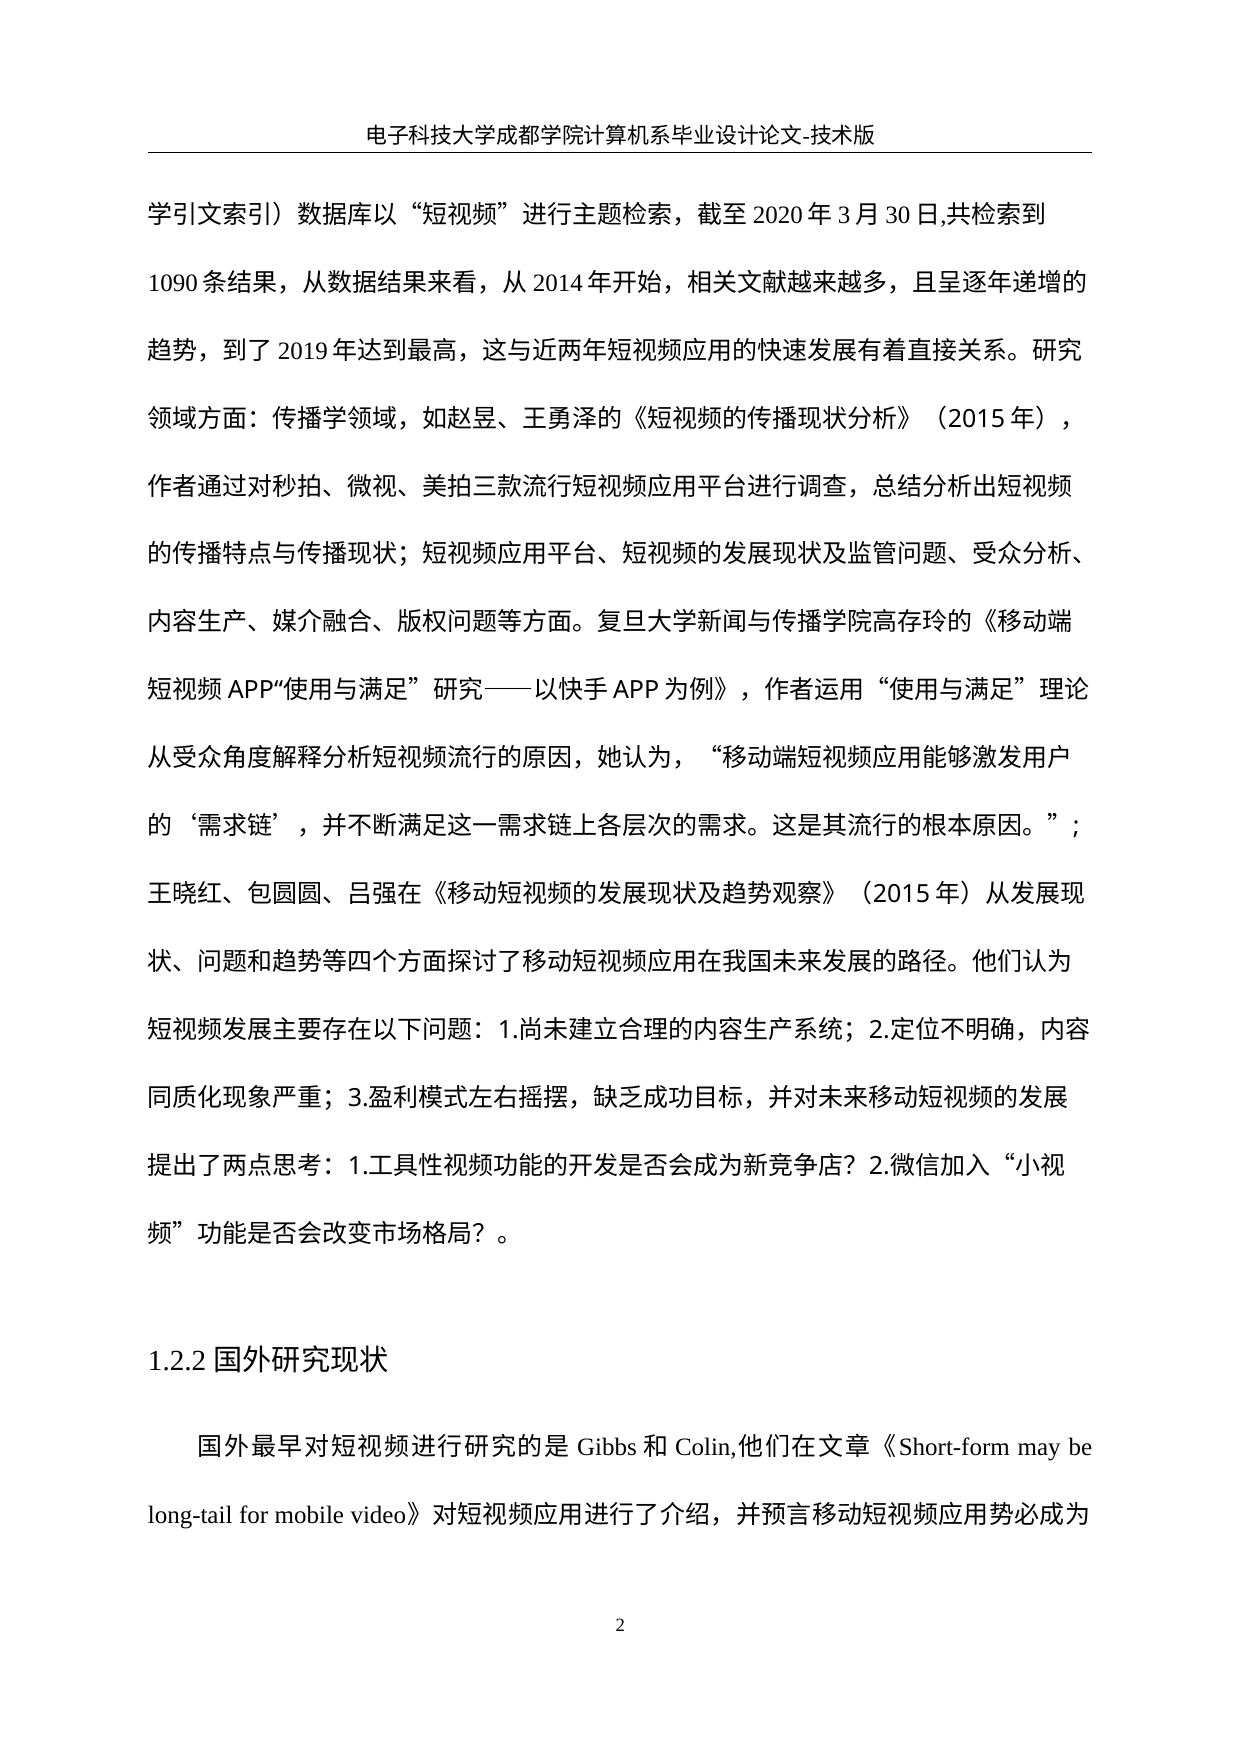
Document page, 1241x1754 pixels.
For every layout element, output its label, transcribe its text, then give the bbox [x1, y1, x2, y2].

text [148, 1411, 1092, 1547]
subtitle 1.2.2 国外研究现状 [148, 1324, 1092, 1392]
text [148, 178, 1092, 534]
